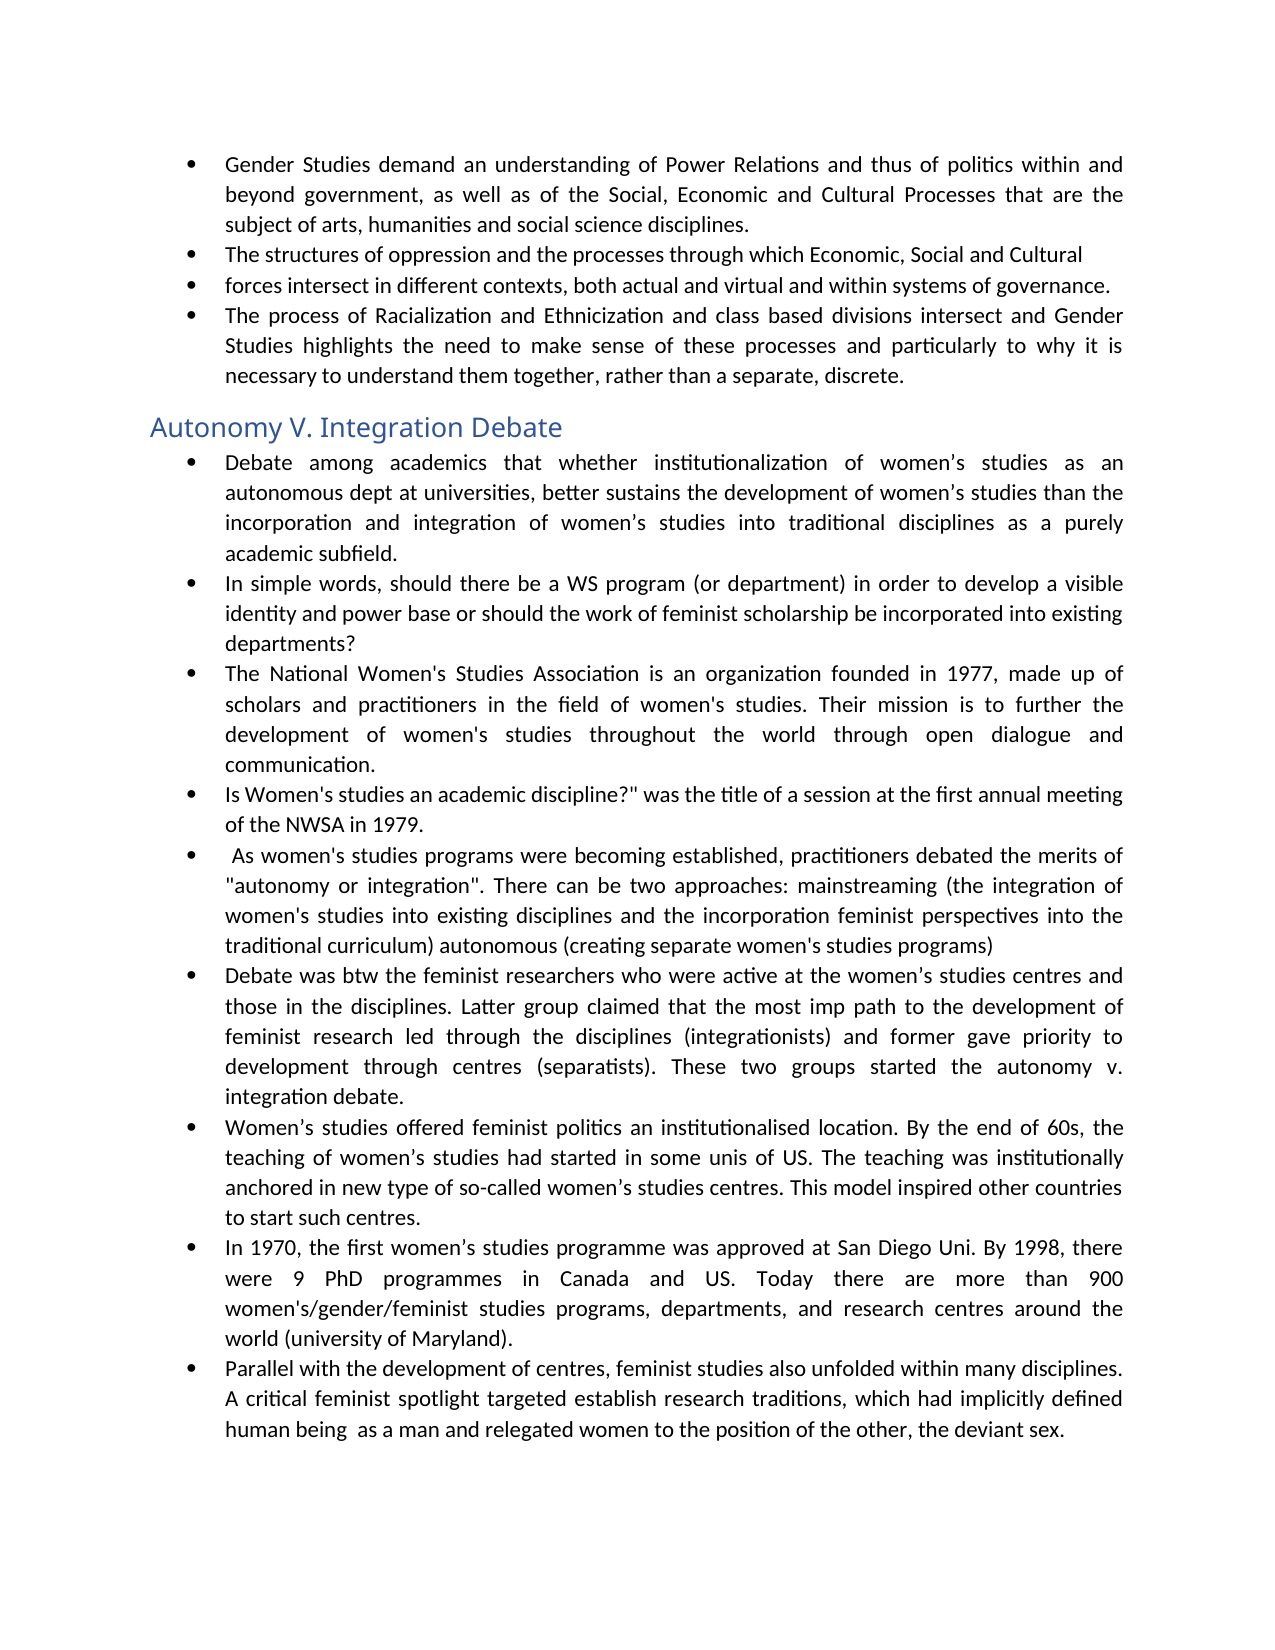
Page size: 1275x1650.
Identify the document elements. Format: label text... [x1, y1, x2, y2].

subtitle Autonomy V. Integration Debate [150, 408, 1125, 445]
list Debate was btw the feminist researchers who were active at the women’s studies centres and those in the disciplines. Latter group claimed that the most imp path to the development of feminist research led through the disciplines (integrationists) and former gave priority to development through centres (separatists). These two groups started the autonomy v. integration debate. [187, 962, 1125, 1111]
list The process of Racialization and Ethnicization and class based divisions intersect and Gender Studies highlights the need to make sense of these processes and particularly to why it is necessary to understand them together, rather than a separate, discrete. [187, 301, 1125, 389]
list Parallel with the development of centres, feminist studies also unfolded within many disciplines. A critical feminist spotlight targeted establish research traditions, which had implicitly defined human being as a man and relegated women to the position of the other, the deviant sex. [187, 1354, 1125, 1443]
list Debate among academics that whether institutionalization of women’s studies as an autonomous dept at universities, better sustains the development of women’s studies than the incorporation and integration of women’s studies into traditional disciplines as a purely academic subfield. [187, 448, 1125, 567]
list The National Women's Studies Association is an organization founded in 1977, made up of scholars and practitioners in the field of women's studies. Their mission is to further the development of women's studies throughout the world through open dialogue and communication. [187, 659, 1125, 778]
list The structures of oppression and the processes through which Economic, Social and Cultural [187, 241, 1125, 269]
list forces intersect in different contexts, both actual and virtual and within systems of governance. [187, 271, 1125, 299]
list In simple words, should there be a WS program (or department) in order to develop a visible identity and power base or should the work of feminist scholarship be incorporated into existing departments? [187, 569, 1125, 657]
list Gender Studies demand an understanding of Power Relations and thus of politics within and beyond government, as well as of the Social, Economic and Cultural Processes that are the subject of arts, humanities and social science disciplines. [187, 150, 1125, 238]
list As women's studies programs were becoming established, practitioners debated the merits of "autonomy or integration". There can be two approaches: mainstreaming (the integration of women's studies into existing disciplines and the incorporation feminist perspectives into the traditional curriculum) autonomous (creating separate women's studies programs) [187, 841, 1125, 959]
list Women’s studies offered feminist politics an institutionalised location. By the end of 60s, the teaching of women’s studies had started in some unis of US. The teaching was institutionally anchored in new type of so-called women’s studies centres. This model inspired other countries to start such centres. [187, 1113, 1125, 1231]
list In 1970, the first women’s studies programme was approved at San Diego Uni. By 1998, there were 9 PhD programmes in Canada and US. Today there are more than 900 women's/gender/feminist studies programs, departments, and research centres around the world (university of Maryland). [187, 1233, 1125, 1352]
list Is Women's studies an academic discipline?" was the title of a session at the first annual meeting of the NWSA in 1979. [187, 780, 1125, 839]
